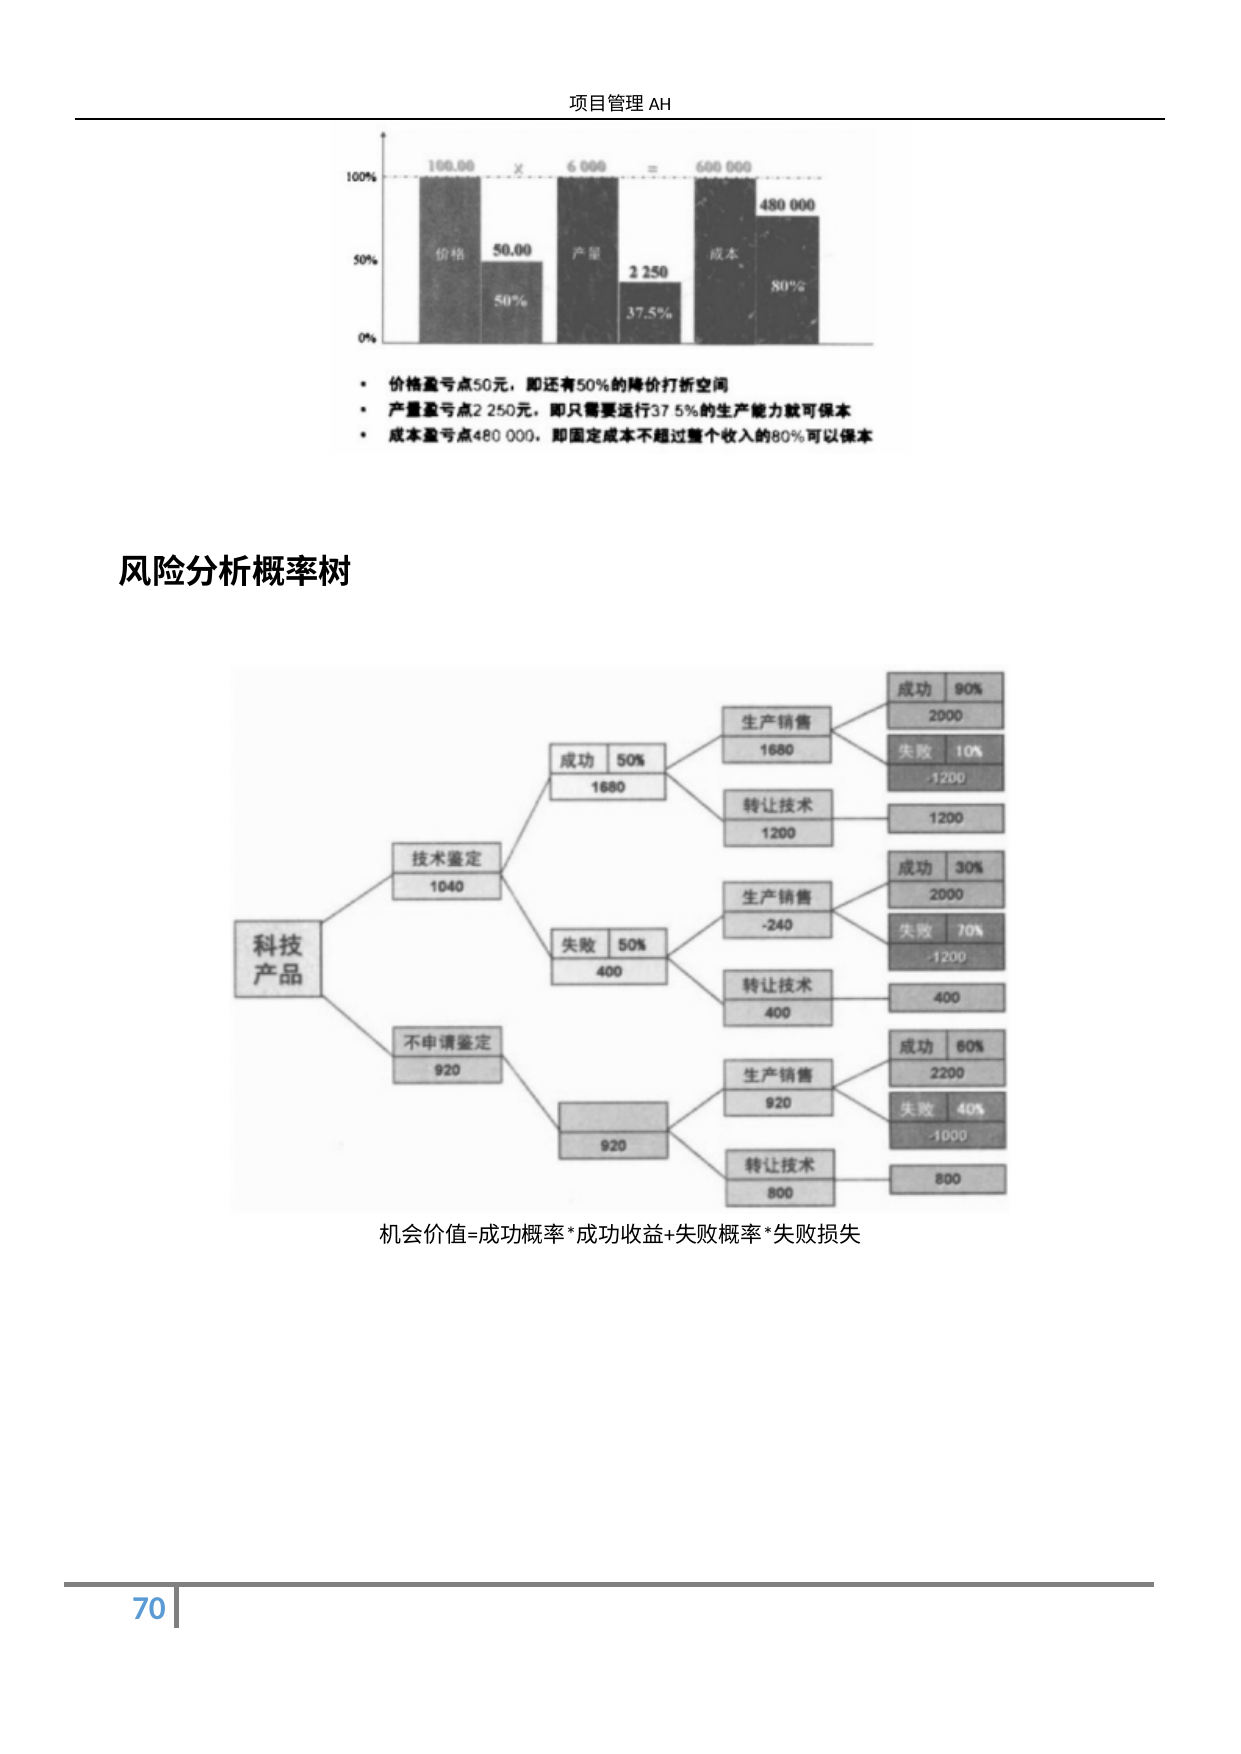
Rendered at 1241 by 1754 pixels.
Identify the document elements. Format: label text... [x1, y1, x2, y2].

picture [329, 120, 911, 454]
subtitle 风险分析概率树 [75, 537, 1165, 602]
text 机会价值=成功概率*成功收益+失败概率*失败损失 [75, 1216, 1165, 1249]
picture [229, 663, 1011, 1214]
